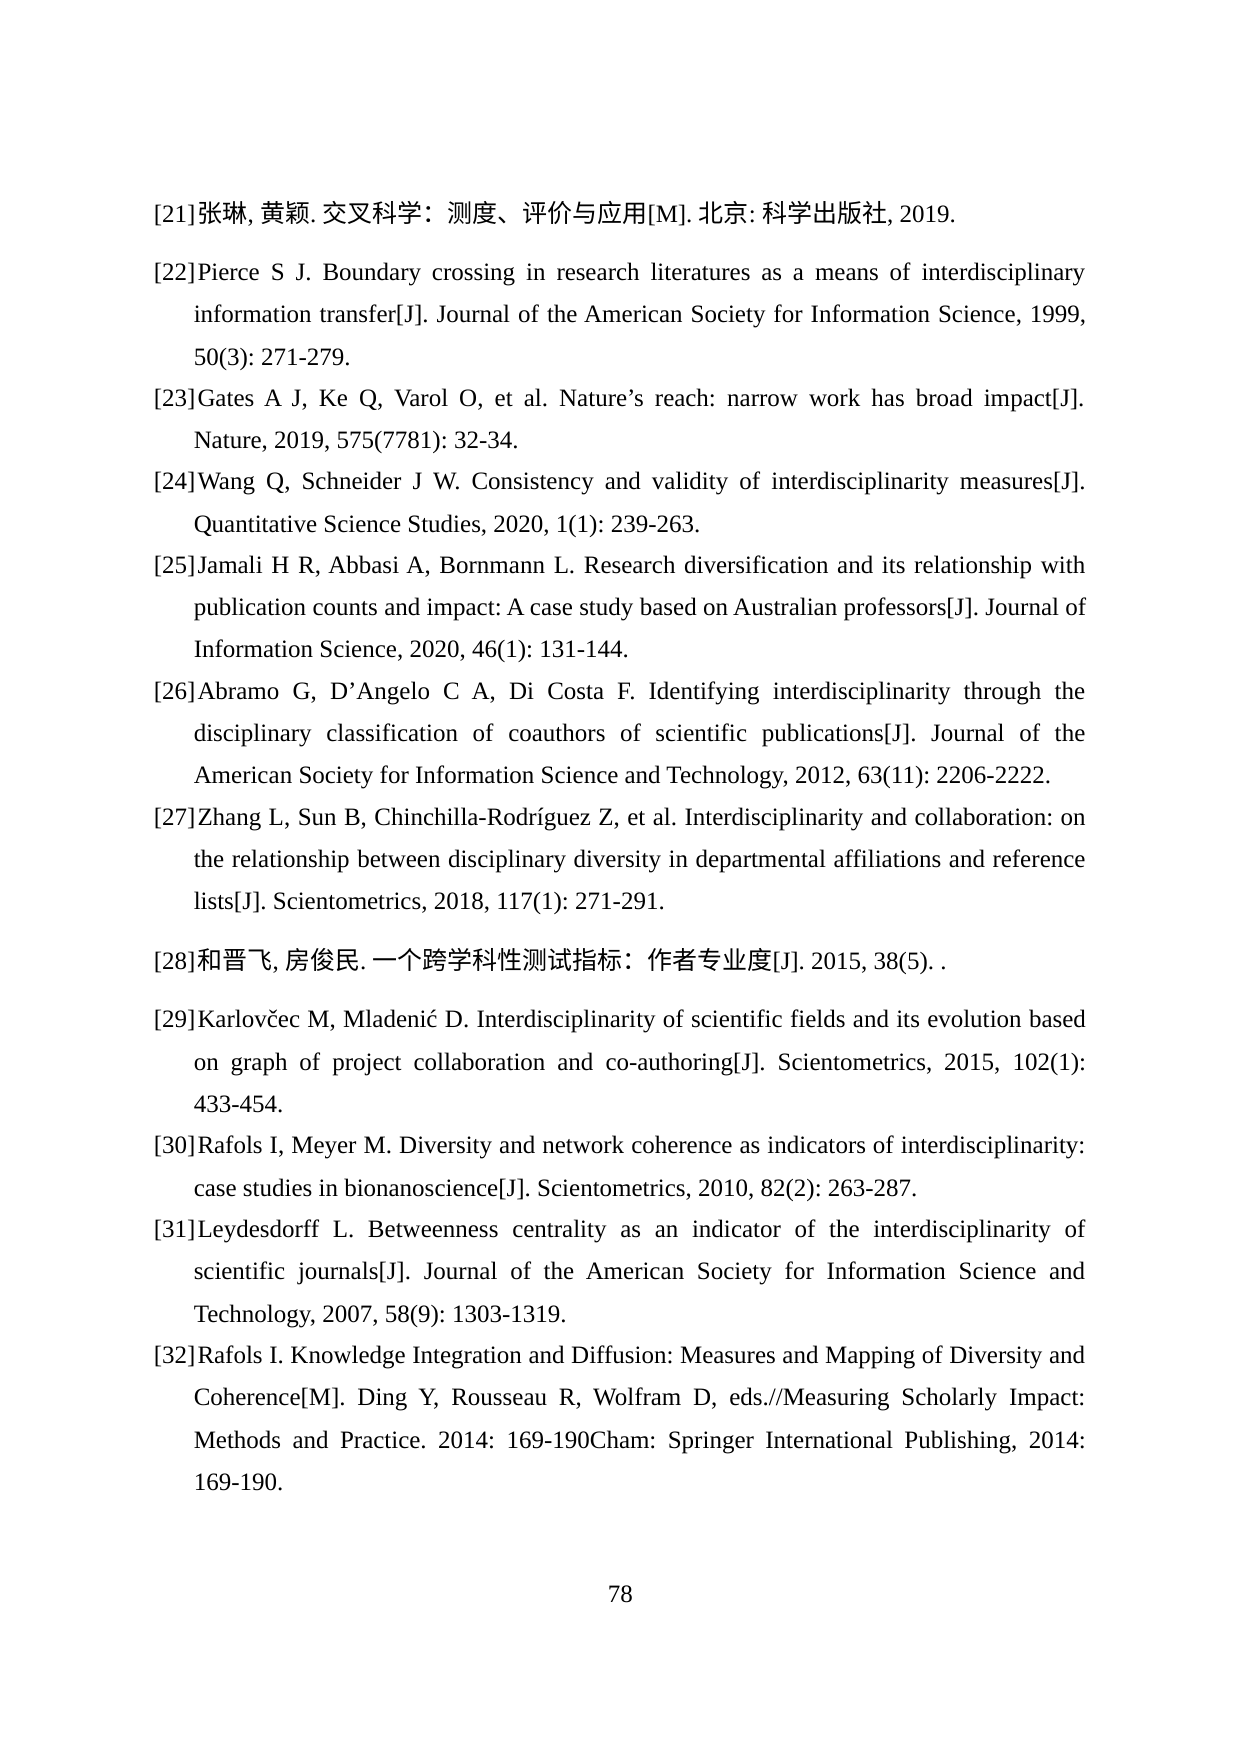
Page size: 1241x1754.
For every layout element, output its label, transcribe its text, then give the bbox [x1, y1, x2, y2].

text [28] 和晋飞, 房俊民. 一个跨学科性测试指标：作者专业度[J]. 2015, 38(5). . [153, 925, 1087, 993]
text [29] Karlovčec M, Mladenić D. Interdisciplinarity of scientific fields and its evolution based on graph of project collaboration and co-authoring[J]. Scientometrics, 2015, 102(1): 433-454. [153, 1002, 1087, 1121]
text [21] 张琳, 黄颖. 交叉科学：测度、评价与应用[M]. 北京: 科学出版社, 2019. [153, 177, 1087, 245]
text [26] Abramo G, D’Angelo C A, Di Costa F. Identifying interdisciplinarity through the disciplinary classification of coauthors of scientific publications[J]. Journal of the American Society for Information Science and Technology, 2012, 63(11): 2206-2222. [153, 673, 1087, 792]
text [30] Rafols I, Meyer M. Diversity and network coherence as indicators of interdisciplinarity: case studies in bionanoscience[J]. Scientometrics, 2010, 82(2): 263-287. [153, 1128, 1087, 1204]
text [27] Zhang L, Sun B, Chinchilla-Rodríguez Z, et al. Interdisciplinarity and collaboration: on the relationship between disciplinary diversity in departmental affiliations and reference lists[J]. Scientometrics, 2018, 117(1): 271-291. [153, 799, 1087, 918]
text [24] Wang Q, Schneider J W. Consistency and validity of interdisciplinarity measures[J]. Quantitative Science Studies, 2020, 1(1): 239-263. [153, 464, 1087, 540]
text [22] Pierce S J. Boundary crossing in research literatures as a means of interdisciplinary information transfer[J]. Journal of the American Society for Information Science, 1999, 50(3): 271-279. [153, 254, 1087, 373]
text [31] Leydesdorff L. Betweenness centrality as an indicator of the interdisciplinarity of scientific journals[J]. Journal of the American Society for Information Science and Technology, 2007, 58(9): 1303-1319. [153, 1211, 1087, 1330]
text [32] Rafols I. Knowledge Integration and Diffusion: Measures and Mapping of Diversity and Coherence[M]. Ding Y, Rousseau R, Wolfram D, eds.//Measuring Scholarly Impact: Methods and Practice. 2014: 169-190Cham: Springer International Publishing, 2014: 169-190. [153, 1337, 1087, 1498]
text [25] Jamali H R, Abbasi A, Bornmann L. Research diversification and its relationship with publication counts and impact: A case study based on Australian professors[J]. Journal of Information Science, 2020, 46(1): 131-144. [153, 547, 1087, 666]
text [23] Gates A J, Ke Q, Varol O, et al. Nature’s reach: narrow work has broad impact[J]. Nature, 2019, 575(7781): 32-34. [153, 380, 1087, 456]
